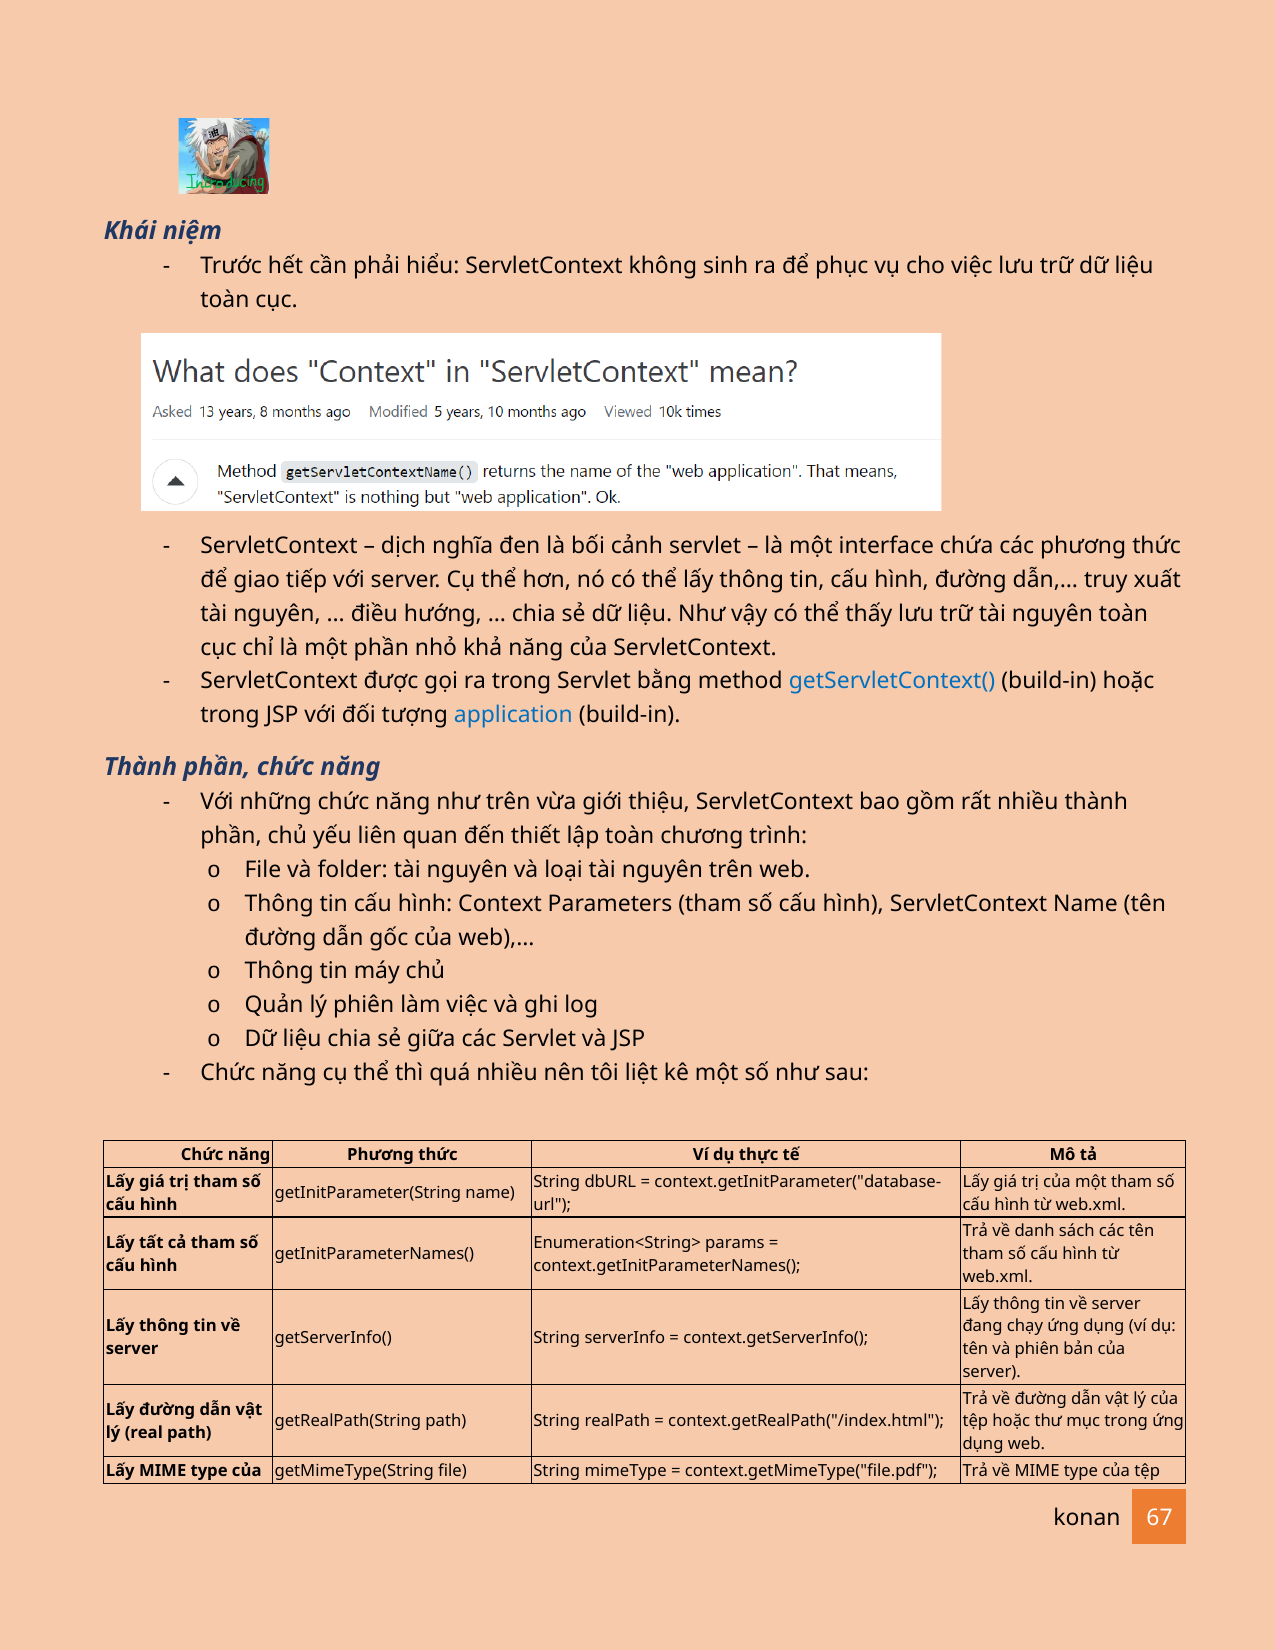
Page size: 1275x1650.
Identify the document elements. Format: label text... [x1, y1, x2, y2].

table_cell Lấy giá trị của một tham số cấu hình từ web.xml. [961, 1168, 1185, 1216]
list ServletContext được gọi ra trong Servlet bằng method getServletContext() (build-in) hoặc trong JSP với đối tượng application (build-in). [163, 664, 1186, 729]
list Thông tin máy chủ [207, 954, 1186, 986]
list ServletContext – dịch nghĩa đen là bối cảnh servlet – là một interface chứa các phương thức để giao tiếp với server. Cụ thể hơn, nó có thể lấy thông tin, cấu hình, đường dẫn,… truy xuất tài nguyên, … điều hướng, … chia sẻ dữ liệu. Như vậy có thể thấy lưu trữ tài nguyên toàn cục chỉ là một phần nhỏ khả năng của ServletContext. [163, 529, 1186, 662]
table_header Mô tả [961, 1141, 1185, 1167]
list Với những chức năng như trên vừa giới thiệu, ServletContext bao gồm rất nhiều thành phần, chủ yếu liên quan đến thiết lập toàn chương trình: [163, 785, 1186, 850]
table_cell Lấy đường dẫn vật lý (real path) [104, 1385, 272, 1456]
list Trước hết cần phải hiểu: ServletContext không sinh ra để phục vụ cho việc lưu trữ dữ liệu toàn cục. [163, 249, 1186, 314]
list Quản lý phiên làm việc và ghi log [207, 988, 1186, 1019]
table_cell getRealPath(String path) [273, 1385, 531, 1456]
table_cell getServerInfo() [273, 1290, 531, 1384]
table_cell getMimeType(String file) [273, 1457, 531, 1483]
table_cell Trả về danh sách các tên tham số cấu hình từ web.xml. [961, 1218, 1185, 1289]
list Dữ liệu chia sẻ giữa các Servlet và JSP [207, 1022, 1186, 1053]
list Thông tin cấu hình: Context Parameters (tham số cấu hình), ServletContext Name (tên đường dẫn gốc của web),… [207, 887, 1186, 952]
list File và folder: tài nguyên và loại tài nguyên trên web. [207, 853, 1186, 884]
list Chức năng cụ thể thì quá nhiều nên tôi liệt kê một số như sau: [163, 1056, 1186, 1087]
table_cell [532, 1457, 960, 1483]
table_cell Trả về đường dẫn vật lý của tệp hoặc thư mục trong ứng dụng web. [961, 1385, 1185, 1456]
picture [178, 118, 270, 194]
table_cell Lấy MIME type của tệp [104, 1457, 272, 1483]
subtitle Khái niệm [103, 212, 1186, 247]
table_cell String realPath = context.getRealPath("/index.html"); [532, 1385, 960, 1456]
table_cell getInitParameter(String name) [273, 1168, 531, 1216]
table_cell Enumeration<String> params = context.getInitParameterNames(); [532, 1218, 960, 1289]
subtitle Thành phần, chức năng [103, 748, 1186, 783]
table_cell Lấy thông tin về server [104, 1290, 272, 1384]
table_cell String dbURL = context.getInitParameter("database-url"); [532, 1168, 960, 1216]
table_cell Lấy tất cả tham số cấu hình [104, 1218, 272, 1289]
table_cell Lấy giá trị tham số cấu hình [104, 1168, 272, 1216]
table_cell String serverInfo = context.getServerInfo(); [532, 1290, 960, 1384]
table_header Chức năng [104, 1141, 272, 1167]
table_cell Lấy thông tin về server đang chạy ứng dụng (ví dụ: tên và phiên bản của server). [961, 1290, 1185, 1384]
table_header Ví dụ thực tế [532, 1141, 960, 1167]
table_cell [961, 1457, 1185, 1483]
table_header Phương thức [273, 1141, 531, 1167]
table_cell getInitParameterNames() [273, 1218, 531, 1289]
picture [141, 333, 942, 511]
